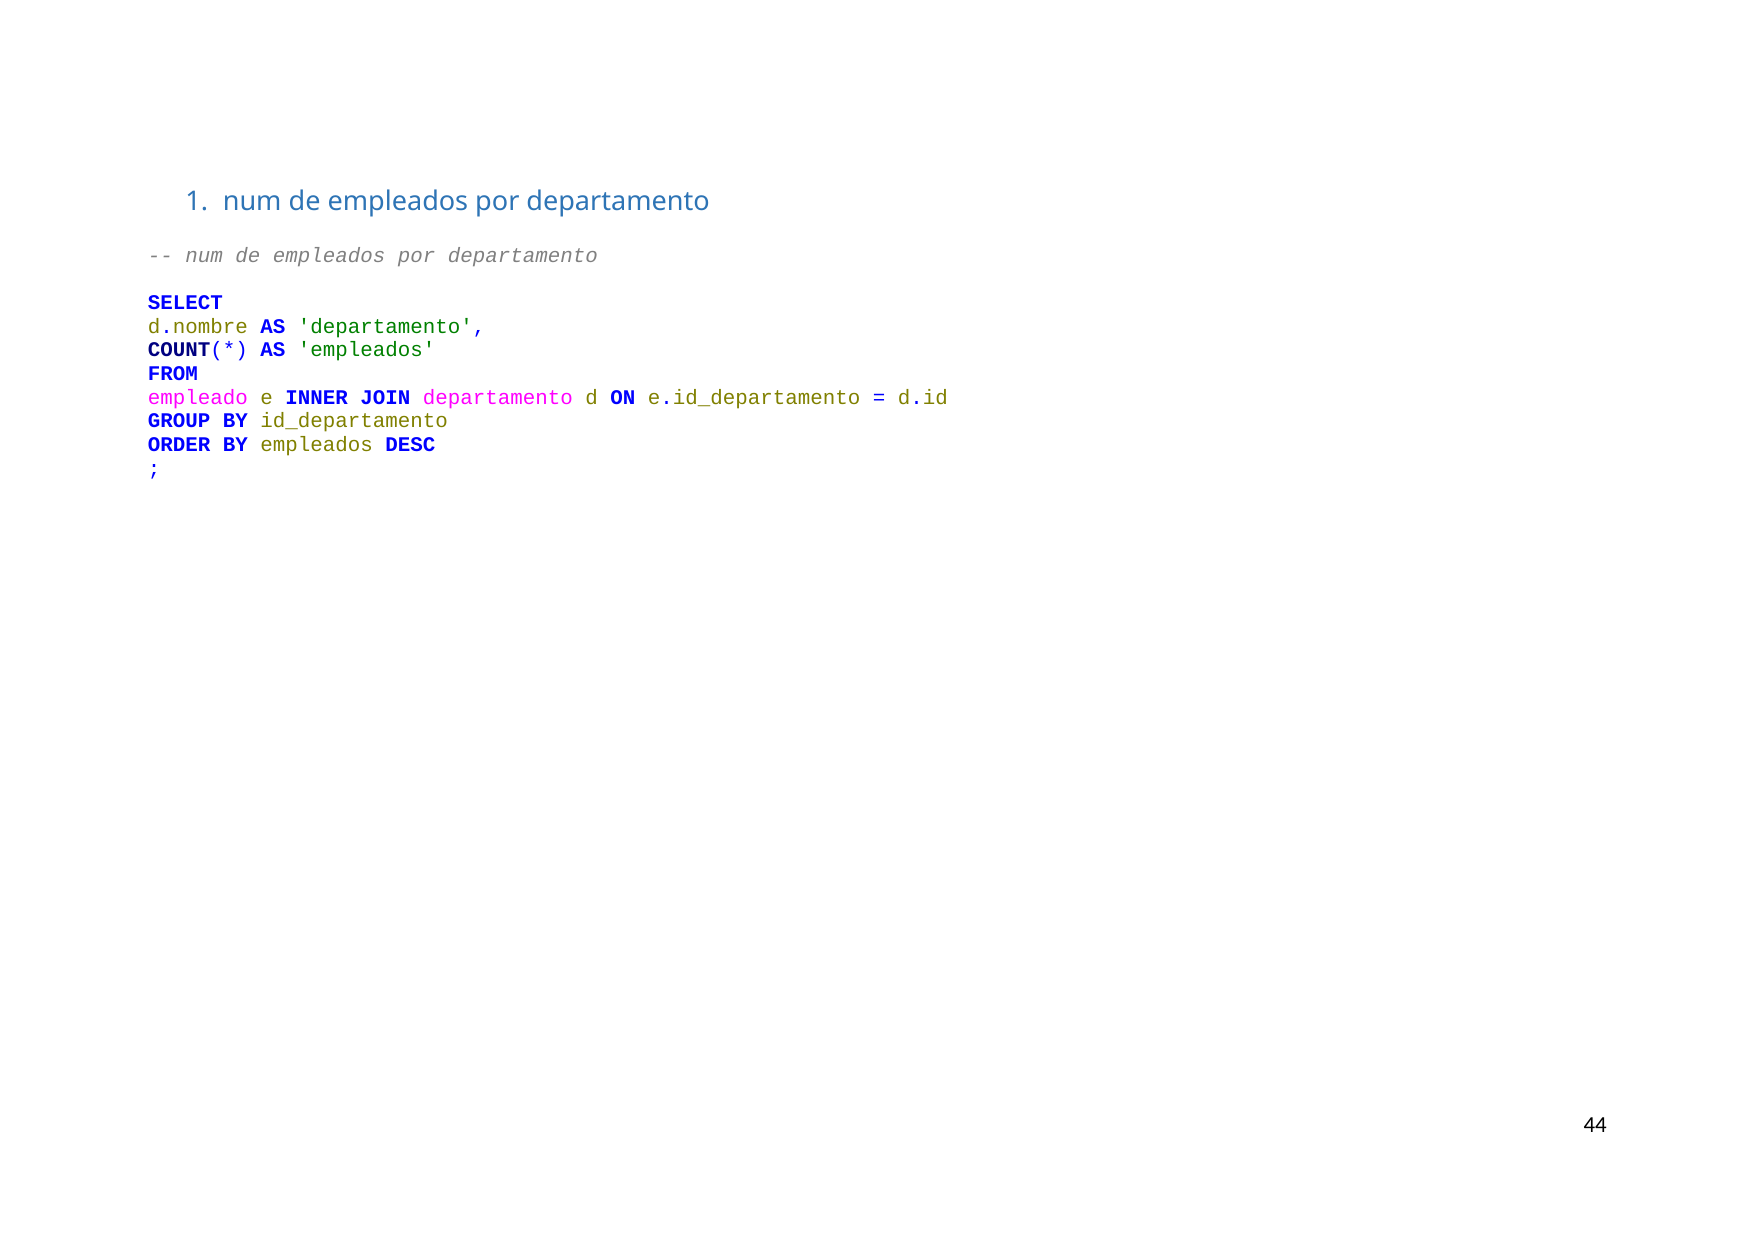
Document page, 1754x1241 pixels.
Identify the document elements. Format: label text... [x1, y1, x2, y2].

text d.nombre AS 'departamento', [148, 316, 1606, 339]
text ORDER BY empleados DESC [148, 434, 1606, 458]
text ; [148, 458, 1606, 481]
text empleado e INNER JOIN departamento d ON e.id_departamento = d.id [148, 387, 1606, 410]
text COUNT(*) AS 'empleados' [148, 339, 1606, 363]
text FROM [148, 363, 1606, 387]
text GROUP BY id_departamento [148, 410, 1606, 434]
subtitle num de empleados por departamento [185, 181, 1606, 218]
text -- num de empleados por departamento [148, 245, 1606, 268]
text SELECT [148, 292, 1606, 316]
